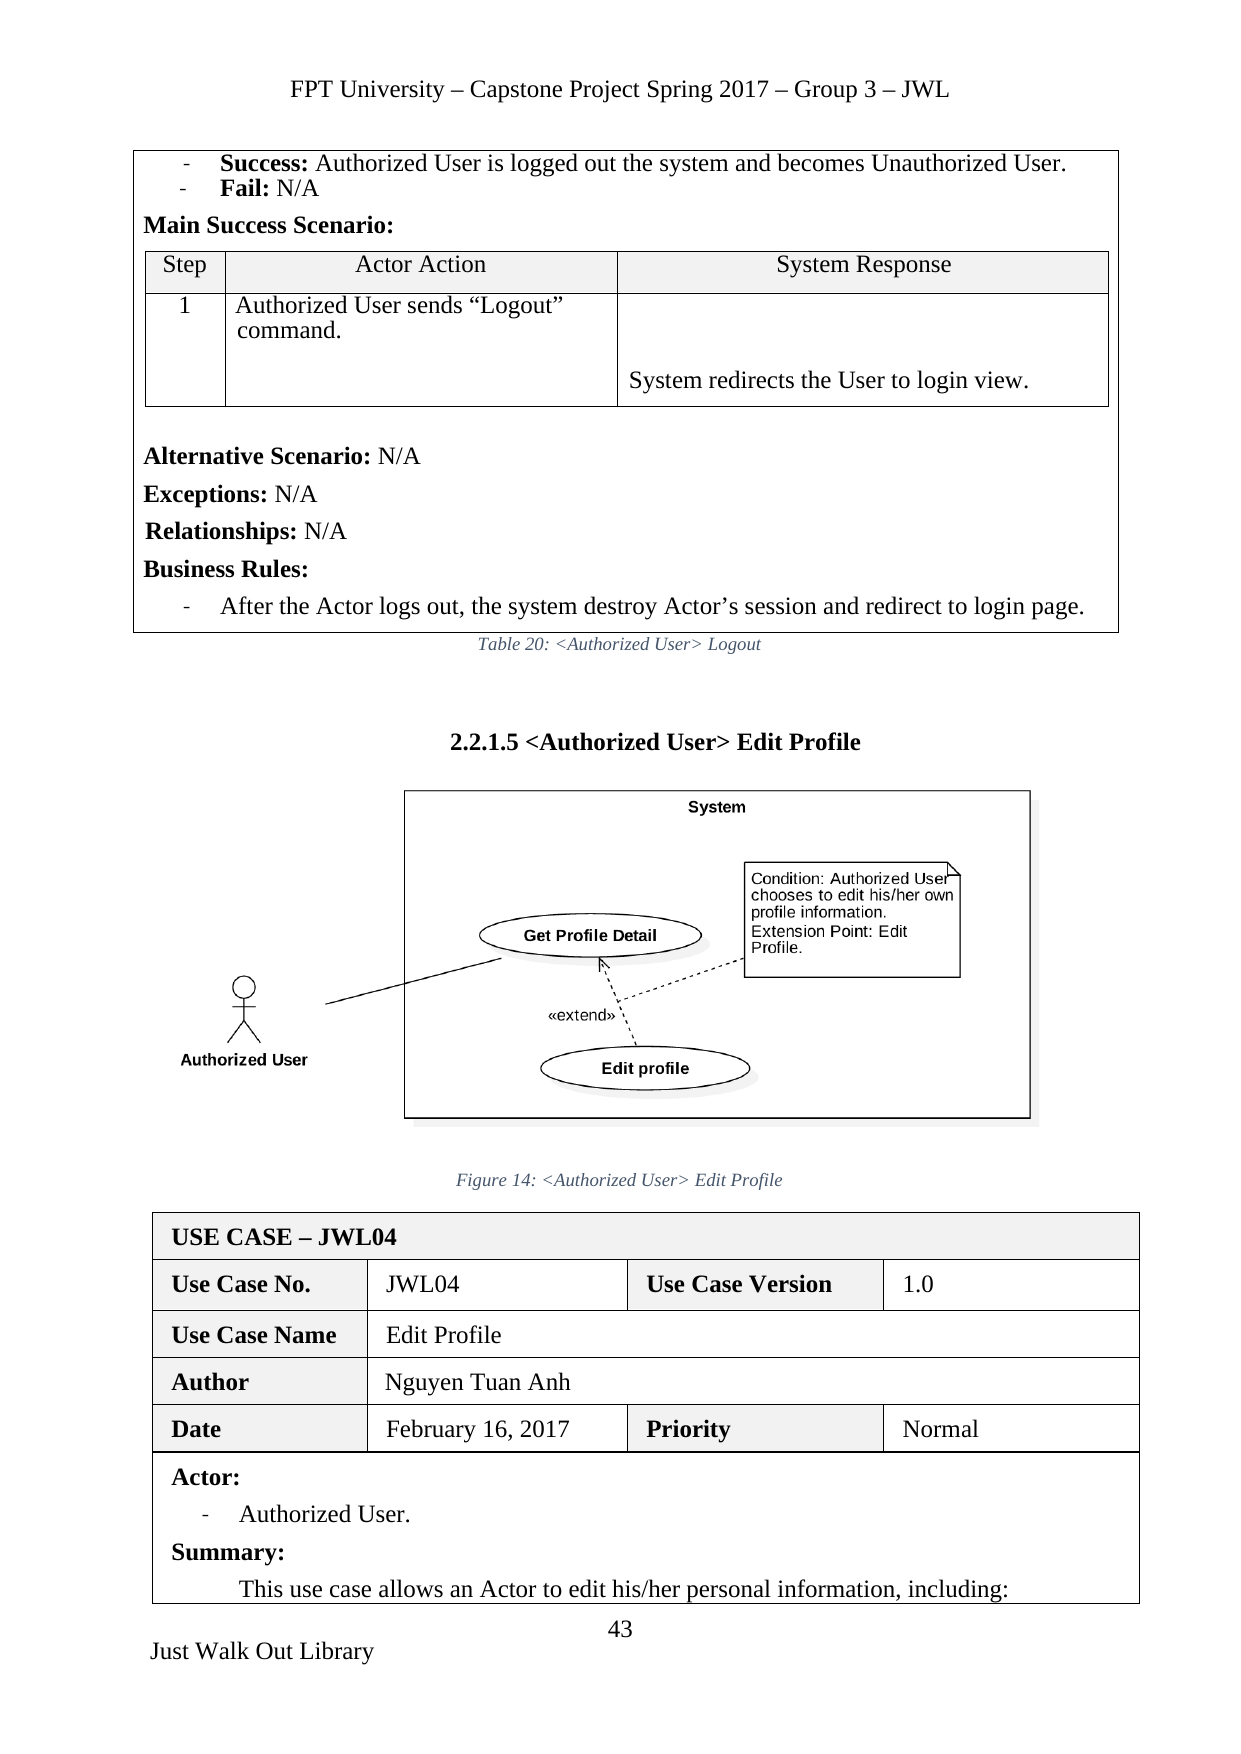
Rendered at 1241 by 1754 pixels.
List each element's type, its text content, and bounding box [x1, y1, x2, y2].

table_cell Nguyen Tuan Anh [368, 1358, 1139, 1404]
table_cell Use Case Name [153, 1311, 367, 1357]
table_cell February 16, 2017 [368, 1405, 627, 1451]
table_cell Use Case No. [153, 1260, 367, 1309]
table_cell Date [153, 1405, 367, 1451]
subtitle <Authorized User> Edit Profile [450, 727, 1090, 755]
table_cell 1.0 [884, 1260, 1139, 1309]
table_cell Normal [884, 1405, 1139, 1451]
picture [150, 757, 1090, 1151]
table_cell Use Case Version [628, 1260, 883, 1309]
text Table 20: <Authorized User> Logout [150, 633, 1090, 654]
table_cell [153, 1453, 1139, 1603]
table_cell Priority [628, 1405, 883, 1451]
table_cell Edit Profile [368, 1311, 1139, 1357]
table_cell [134, 151, 1118, 632]
table_cell JWL04 [368, 1260, 627, 1309]
table_header USE CASE – JWL04 [153, 1213, 1139, 1259]
text Figure 14: <Authorized User> Edit Profile [150, 1169, 1090, 1191]
table_cell Author [153, 1358, 367, 1404]
